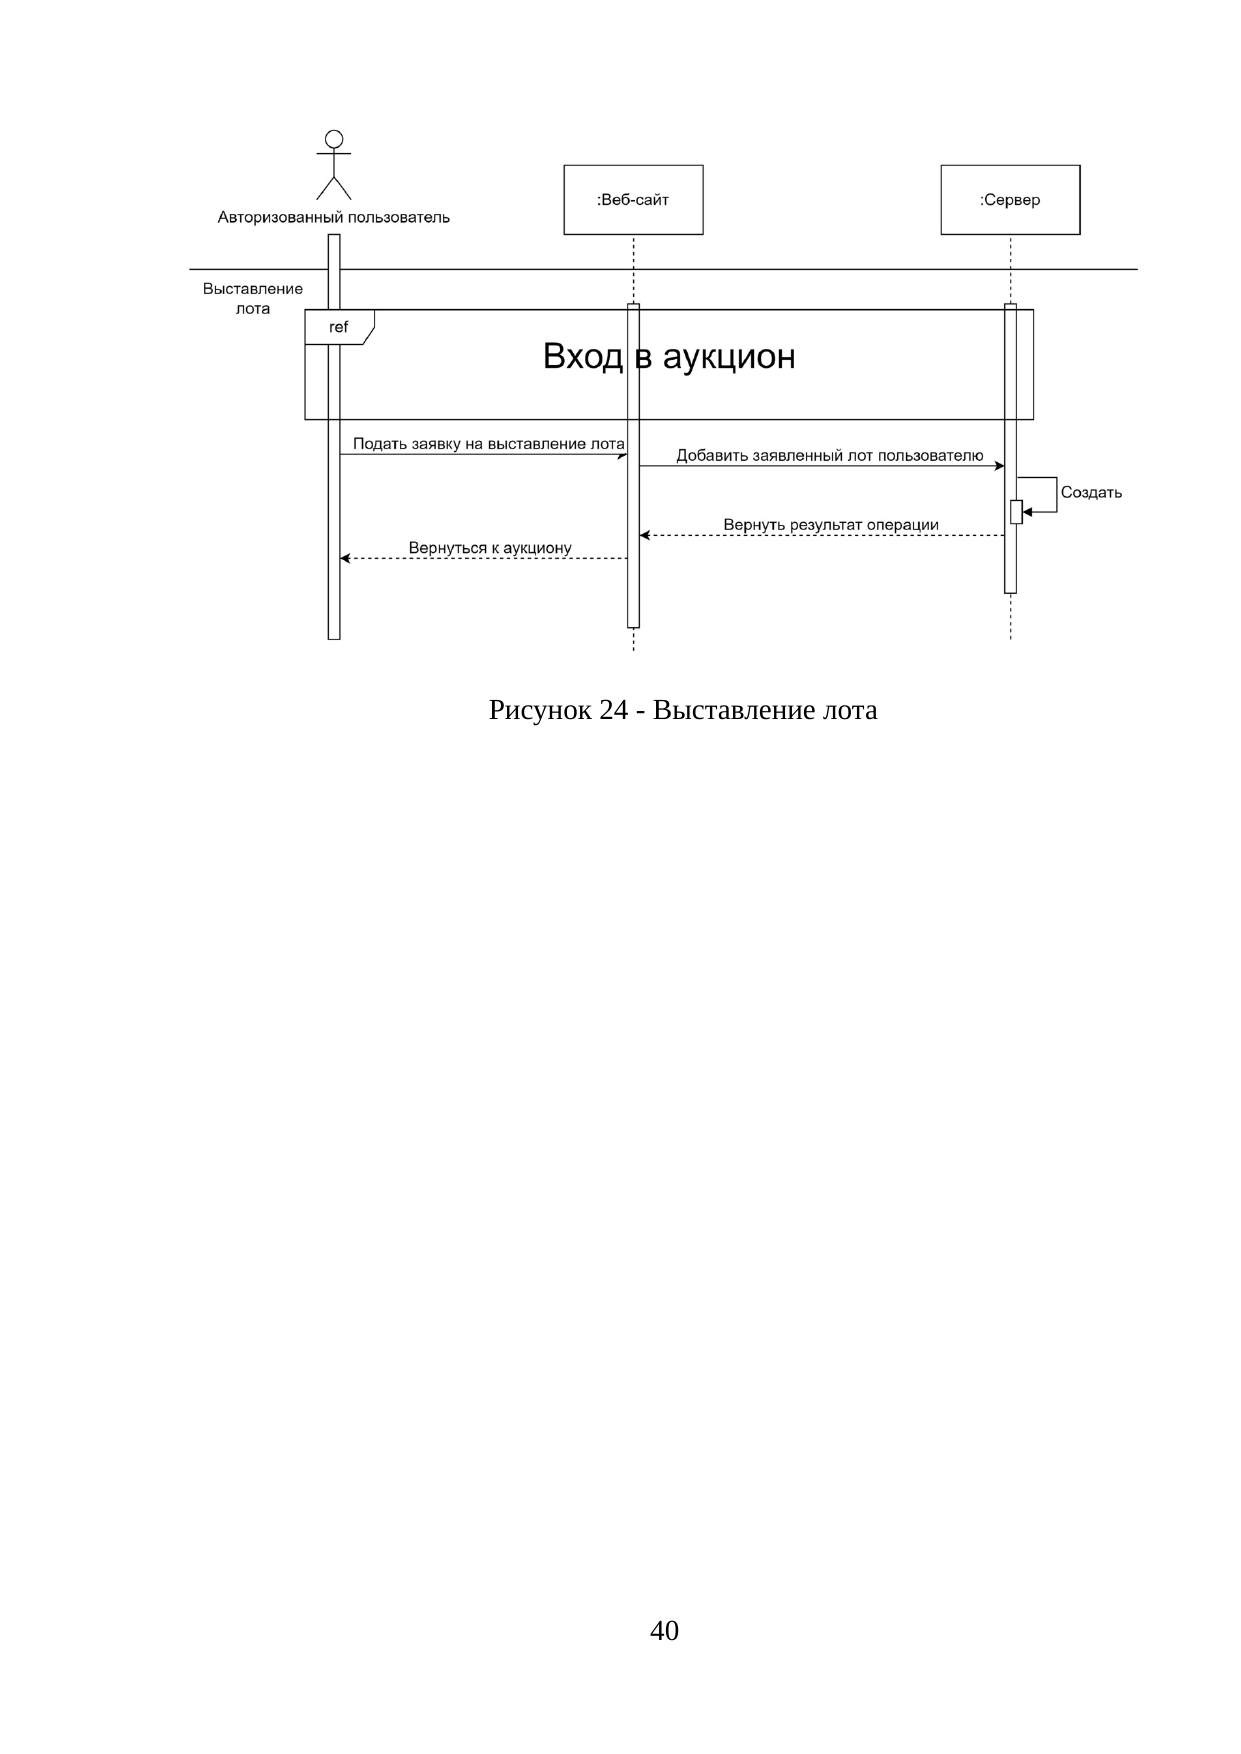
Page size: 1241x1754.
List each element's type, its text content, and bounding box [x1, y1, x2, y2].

text Выставление лота [215, 692, 1152, 726]
picture [177, 118, 1152, 665]
